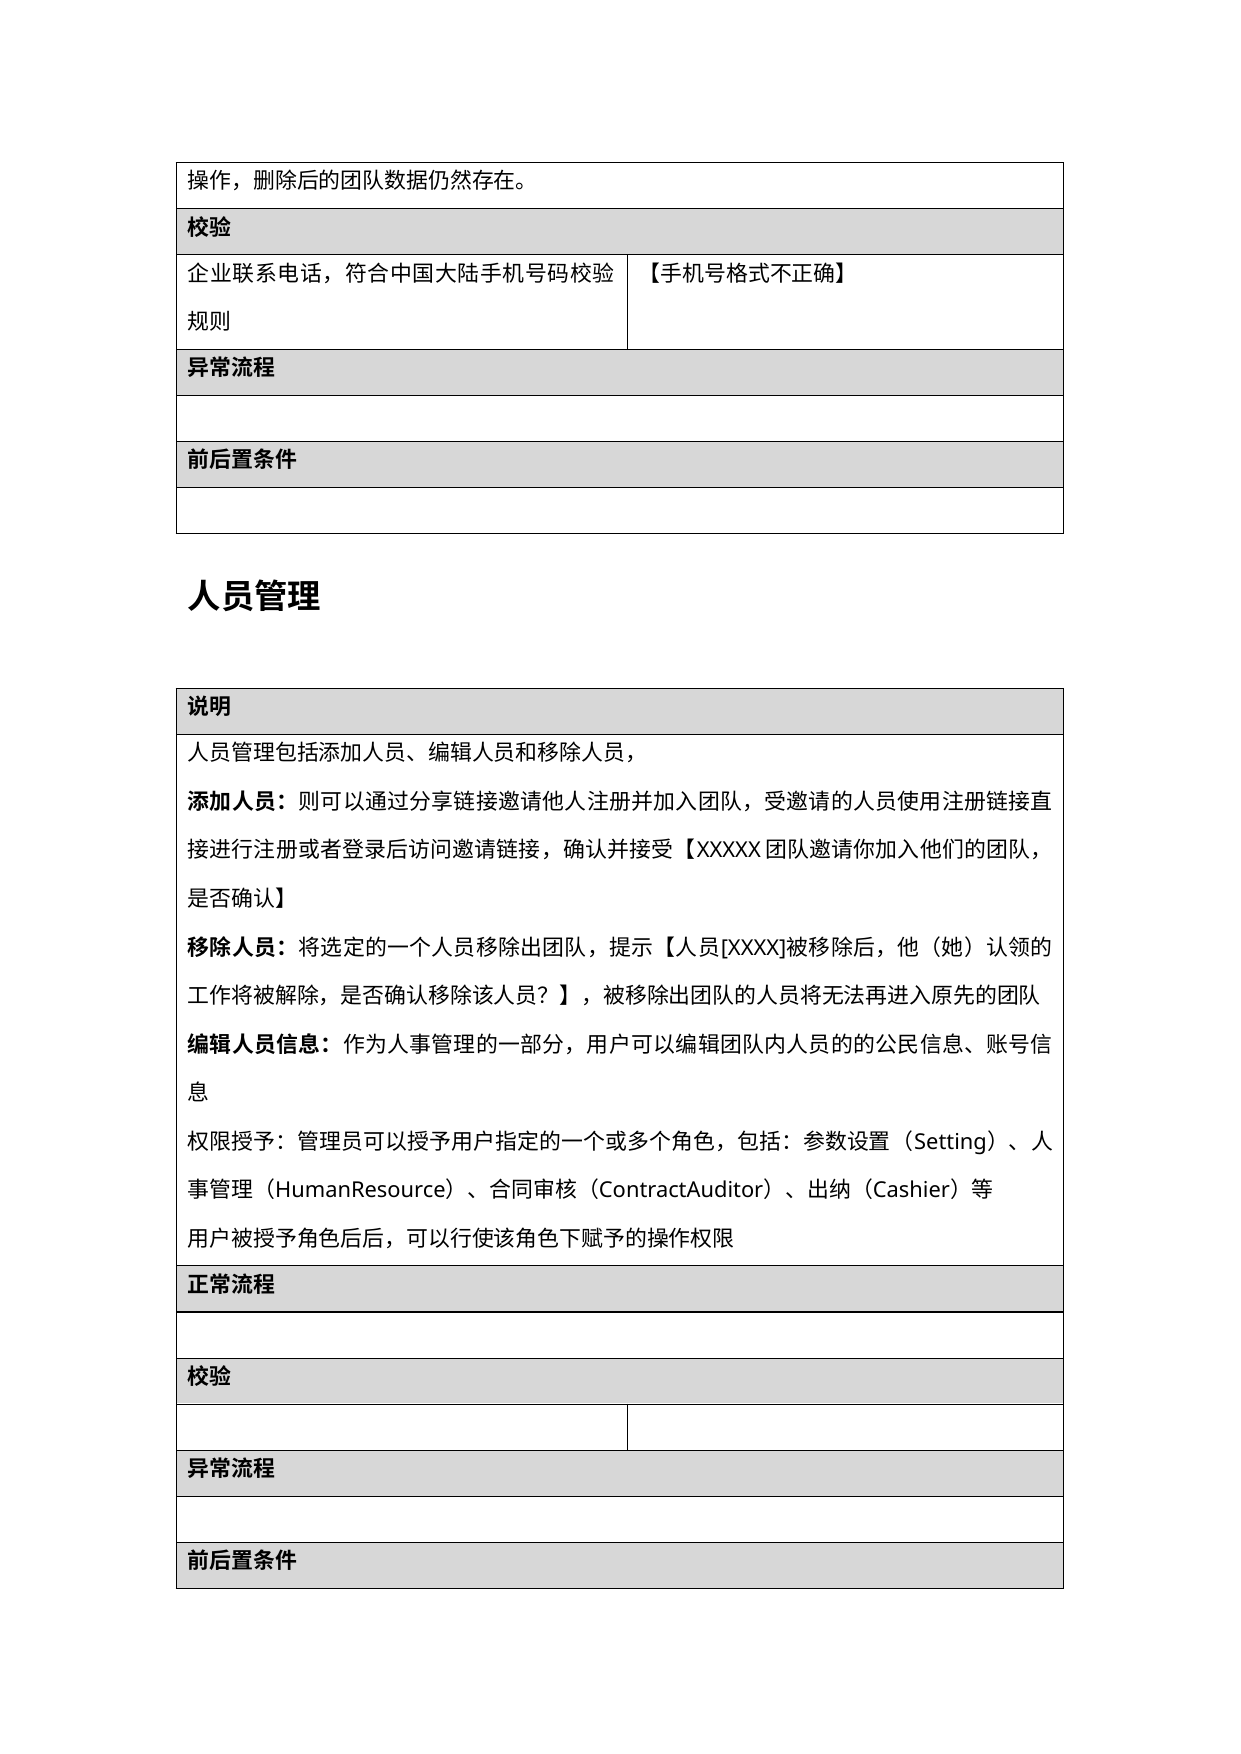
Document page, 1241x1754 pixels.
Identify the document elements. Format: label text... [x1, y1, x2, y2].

table_cell 异常流程 [177, 350, 1063, 395]
table_cell [177, 1313, 1063, 1357]
table_cell [177, 1405, 627, 1449]
table_cell 企业联系电话，符合中国大陆手机号码校验规则 [177, 255, 627, 349]
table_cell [177, 163, 1063, 208]
subtitle 人员管理 [187, 561, 1053, 626]
table_cell 前后置条件 [177, 1543, 1063, 1588]
table_cell [628, 1405, 1063, 1449]
table_cell 校验 [177, 1359, 1063, 1403]
table_cell 正常流程 [177, 1266, 1063, 1311]
table_cell 前后置条件 [177, 442, 1063, 487]
table_cell 【手机号格式不正确】 [628, 255, 1063, 349]
table_cell [177, 396, 1063, 441]
table_cell 校验 [177, 209, 1063, 254]
table_cell [177, 1497, 1063, 1542]
table_header 说明 [177, 689, 1063, 734]
table_cell 人员管理包括添加人员、编辑人员和移除人员， 添加人员：则可以通过分享链接邀请他人注册并加入团队，受邀请的人员使用注册链接直接进行注册或者登录后访问邀请链接，确认并接受【XXXXX团队邀请你加入他们的团队，是否确认】 移除人员：将选定的一个人员移除出团队，提示【人员[XXXX]被移除后，他（她）认领的工作将被解除，是否确认移除该人员？】，被移除出团队的人员将无法再进入原先的团队 编辑人员信息：作为人事管理的一部分，用户可以编辑团队内人员的的公民信息、账号信息 权限授予：管理员可以授予用户指定的一个或多个角色，包括：参数设置（Setting）、人事管理（HumanResource）、合同审核（ContractAuditor）、出纳（Cashier）等 用户被授予角色后后，可以行使该角色下赋予的操作权限 [177, 735, 1063, 1265]
table_cell [177, 488, 1063, 533]
table_cell 异常流程 [177, 1451, 1063, 1496]
